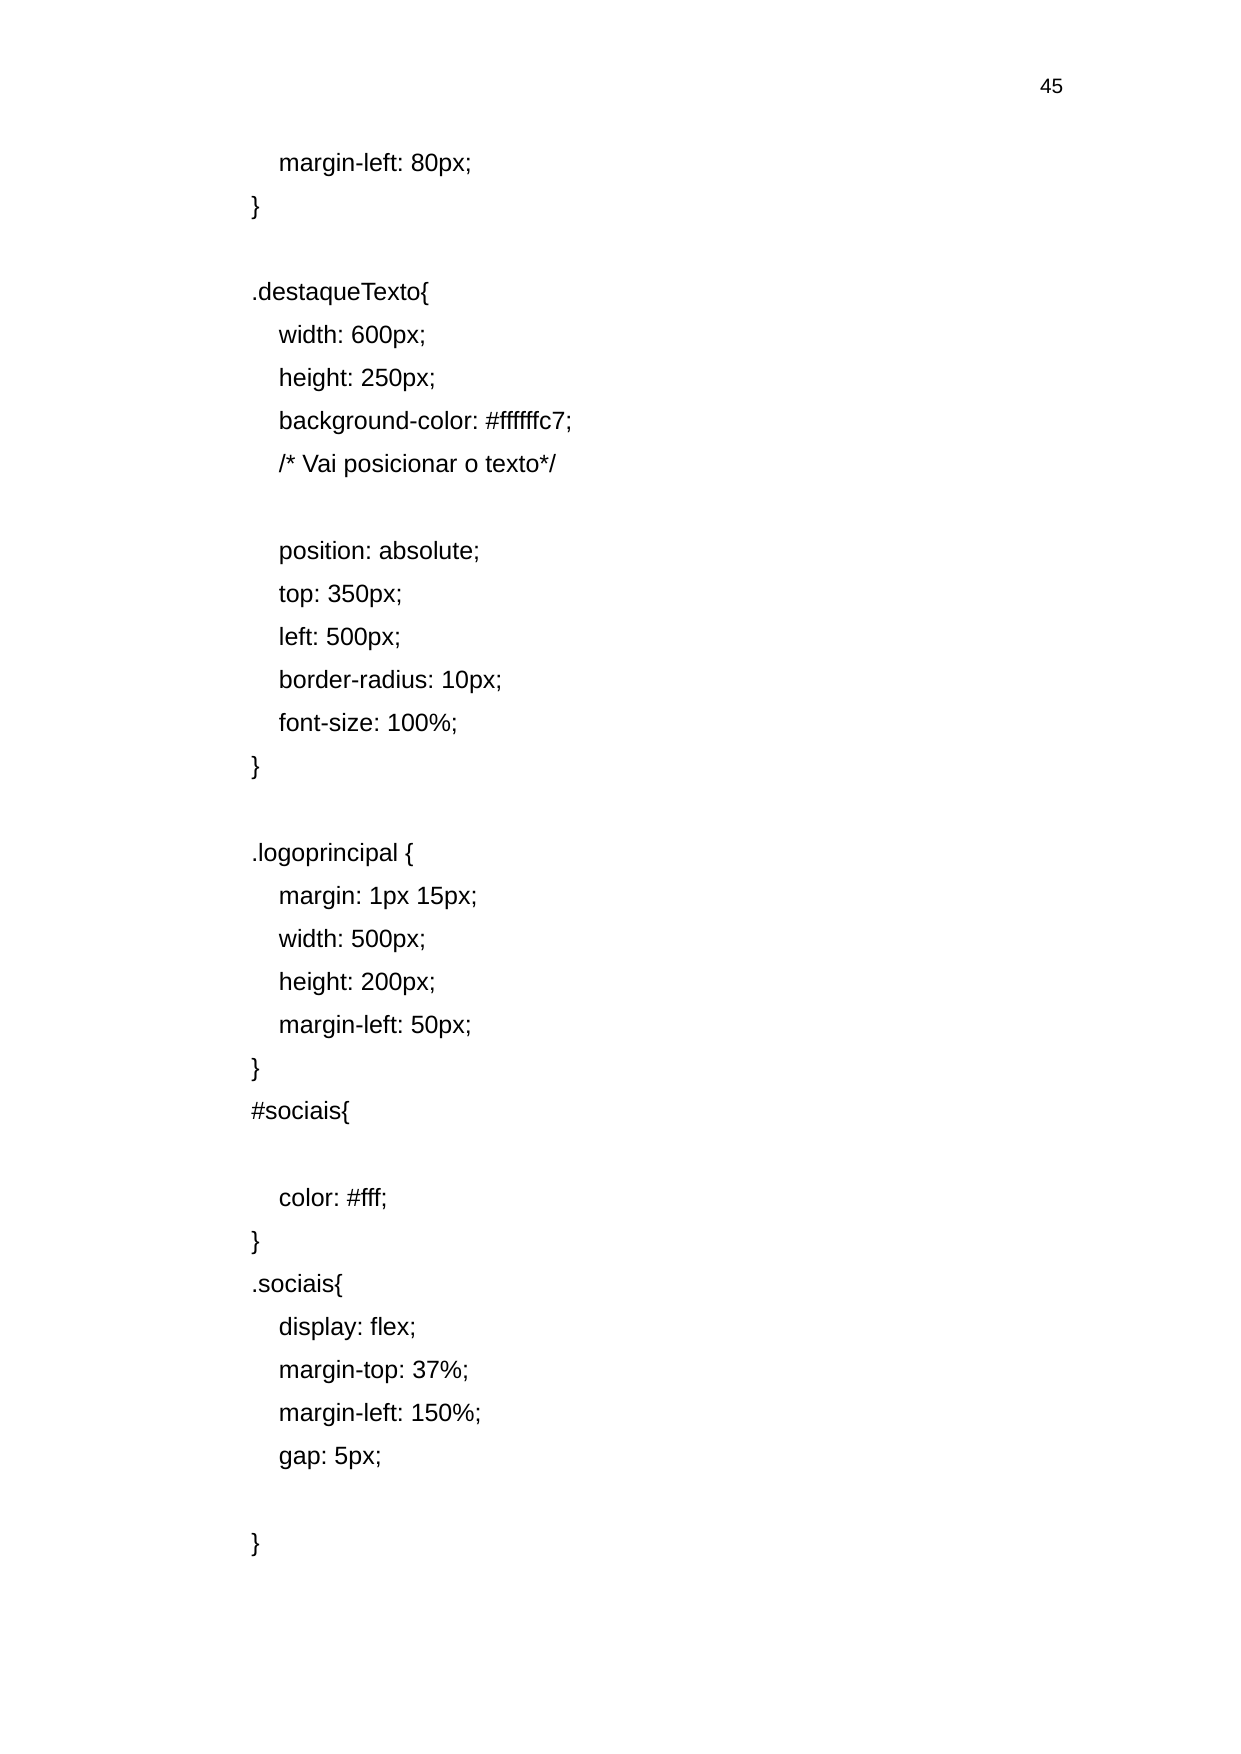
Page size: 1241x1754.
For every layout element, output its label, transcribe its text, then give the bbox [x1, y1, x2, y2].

text } [177, 1226, 1063, 1254]
text height: 250px; [177, 363, 1063, 392]
text margin-top: 37%; [177, 1355, 1063, 1384]
text margin-left: 50px; [177, 1010, 1063, 1039]
text border-radius: 10px; [177, 665, 1063, 694]
text margin-left: 80px; [177, 148, 1063, 176]
text } [177, 191, 1063, 219]
text width: 500px; [177, 924, 1063, 953]
text } [177, 1053, 1063, 1082]
text /* Vai posicionar o texto*/ [177, 449, 1063, 478]
text background-color: #ffffffc7; [177, 406, 1063, 435]
text color: #fff; [177, 1183, 1063, 1211]
text #sociais{ [177, 1096, 1063, 1125]
text position: absolute; [177, 536, 1063, 564]
text height: 200px; [177, 967, 1063, 996]
text display: flex; [177, 1312, 1063, 1341]
text } [177, 751, 1063, 780]
text .destaqueTexto{ [177, 277, 1063, 306]
text margin-left: 150%; [177, 1398, 1063, 1427]
text left: 500px; [177, 622, 1063, 651]
text font-size: 100%; [177, 708, 1063, 737]
text top: 350px; [177, 579, 1063, 608]
text .logoprincipal { [177, 838, 1063, 866]
text .sociais{ [177, 1269, 1063, 1298]
text width: 600px; [177, 320, 1063, 349]
text margin: 1px 15px; [177, 881, 1063, 909]
text } [177, 1528, 1063, 1556]
text gap: 5px; [177, 1441, 1063, 1470]
